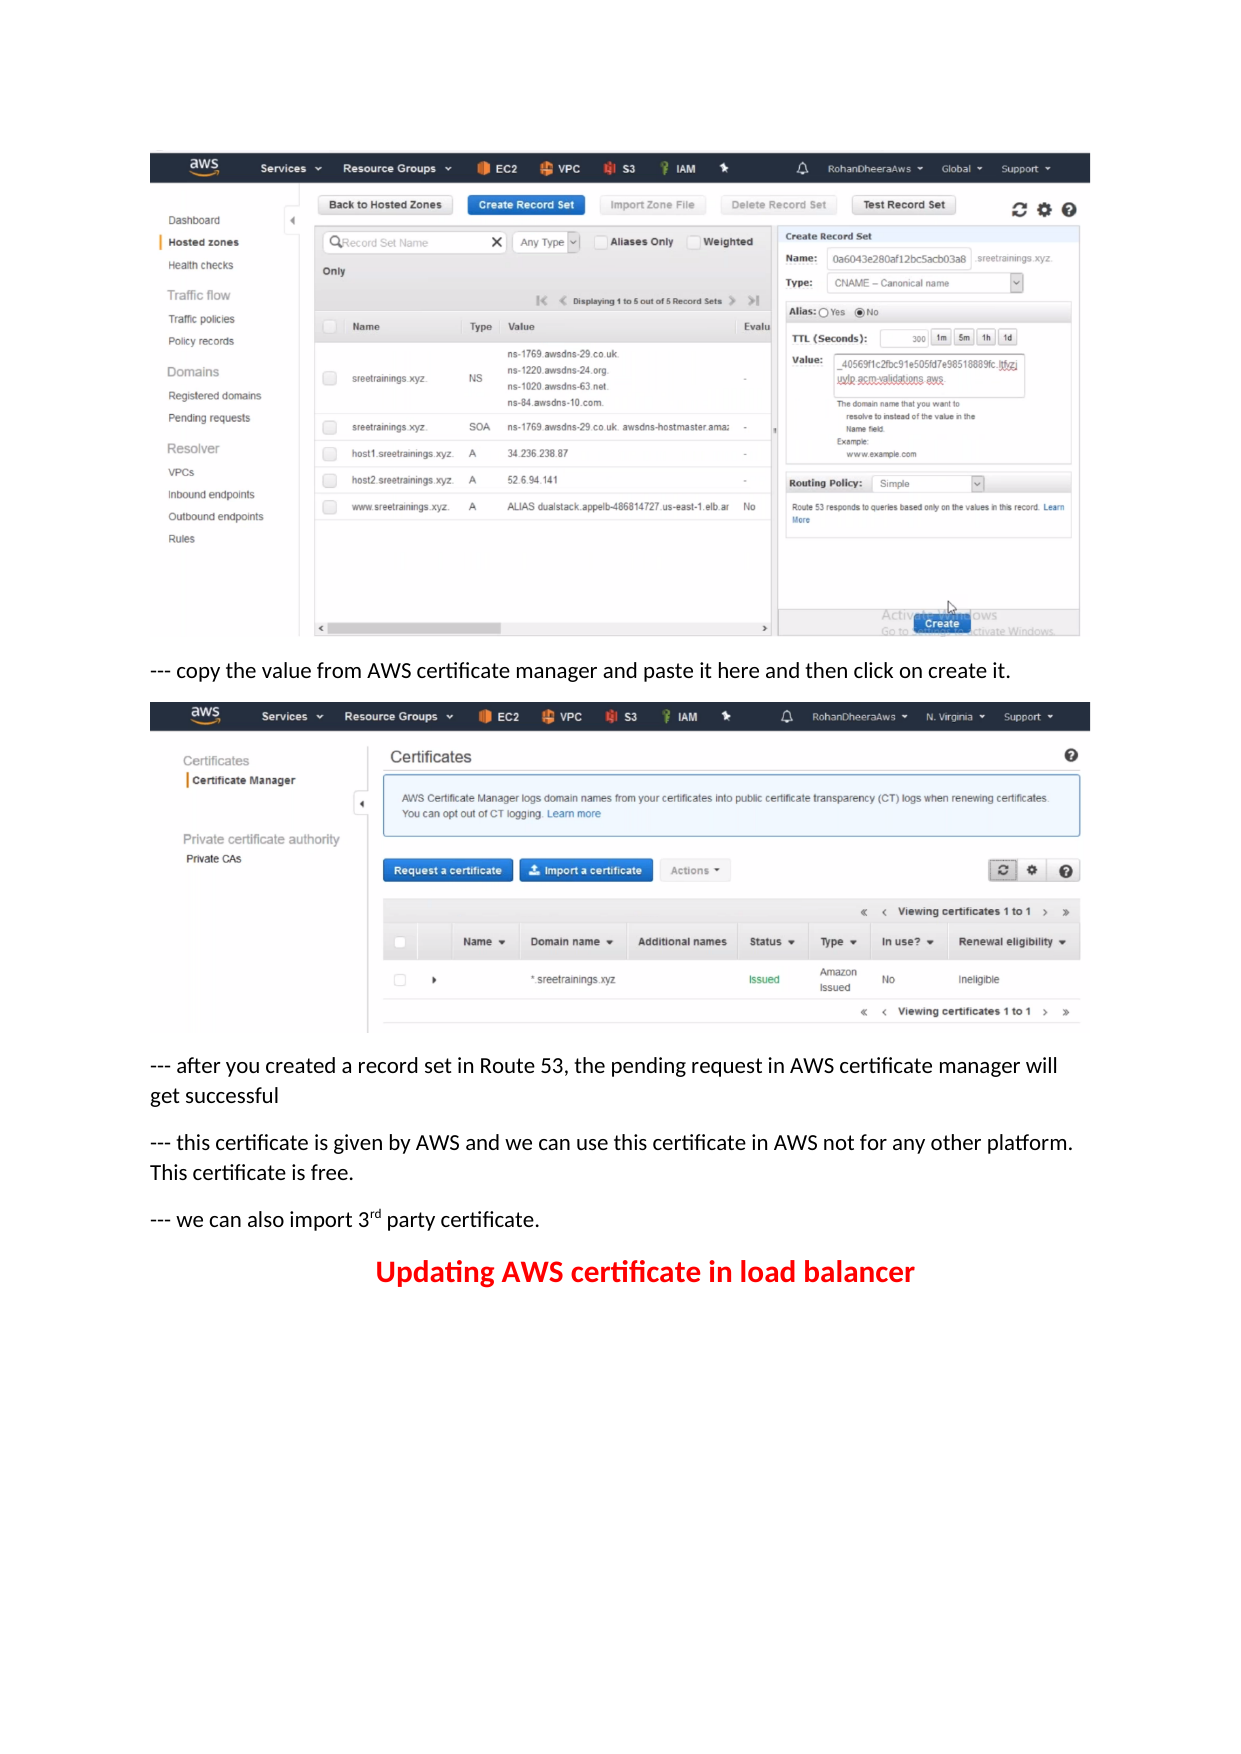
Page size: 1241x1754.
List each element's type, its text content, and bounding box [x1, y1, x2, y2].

picture [150, 150, 1091, 637]
text --- after you created a record set in Route 53, the pending request in AWS certificate manager will get successful [150, 1051, 1090, 1109]
text Updating AWS certificate in load balancer [150, 1252, 1090, 1290]
picture [150, 702, 1091, 1033]
text --- this certificate is given by AWS and we can use this certificate in AWS not for any other platform. This certificate is free. [150, 1128, 1090, 1186]
text --- copy the value from AWS certificate manager and paste it here and then click on create it. [150, 656, 1090, 684]
text --- we can also import 3rd party certificate. [150, 1205, 1090, 1233]
